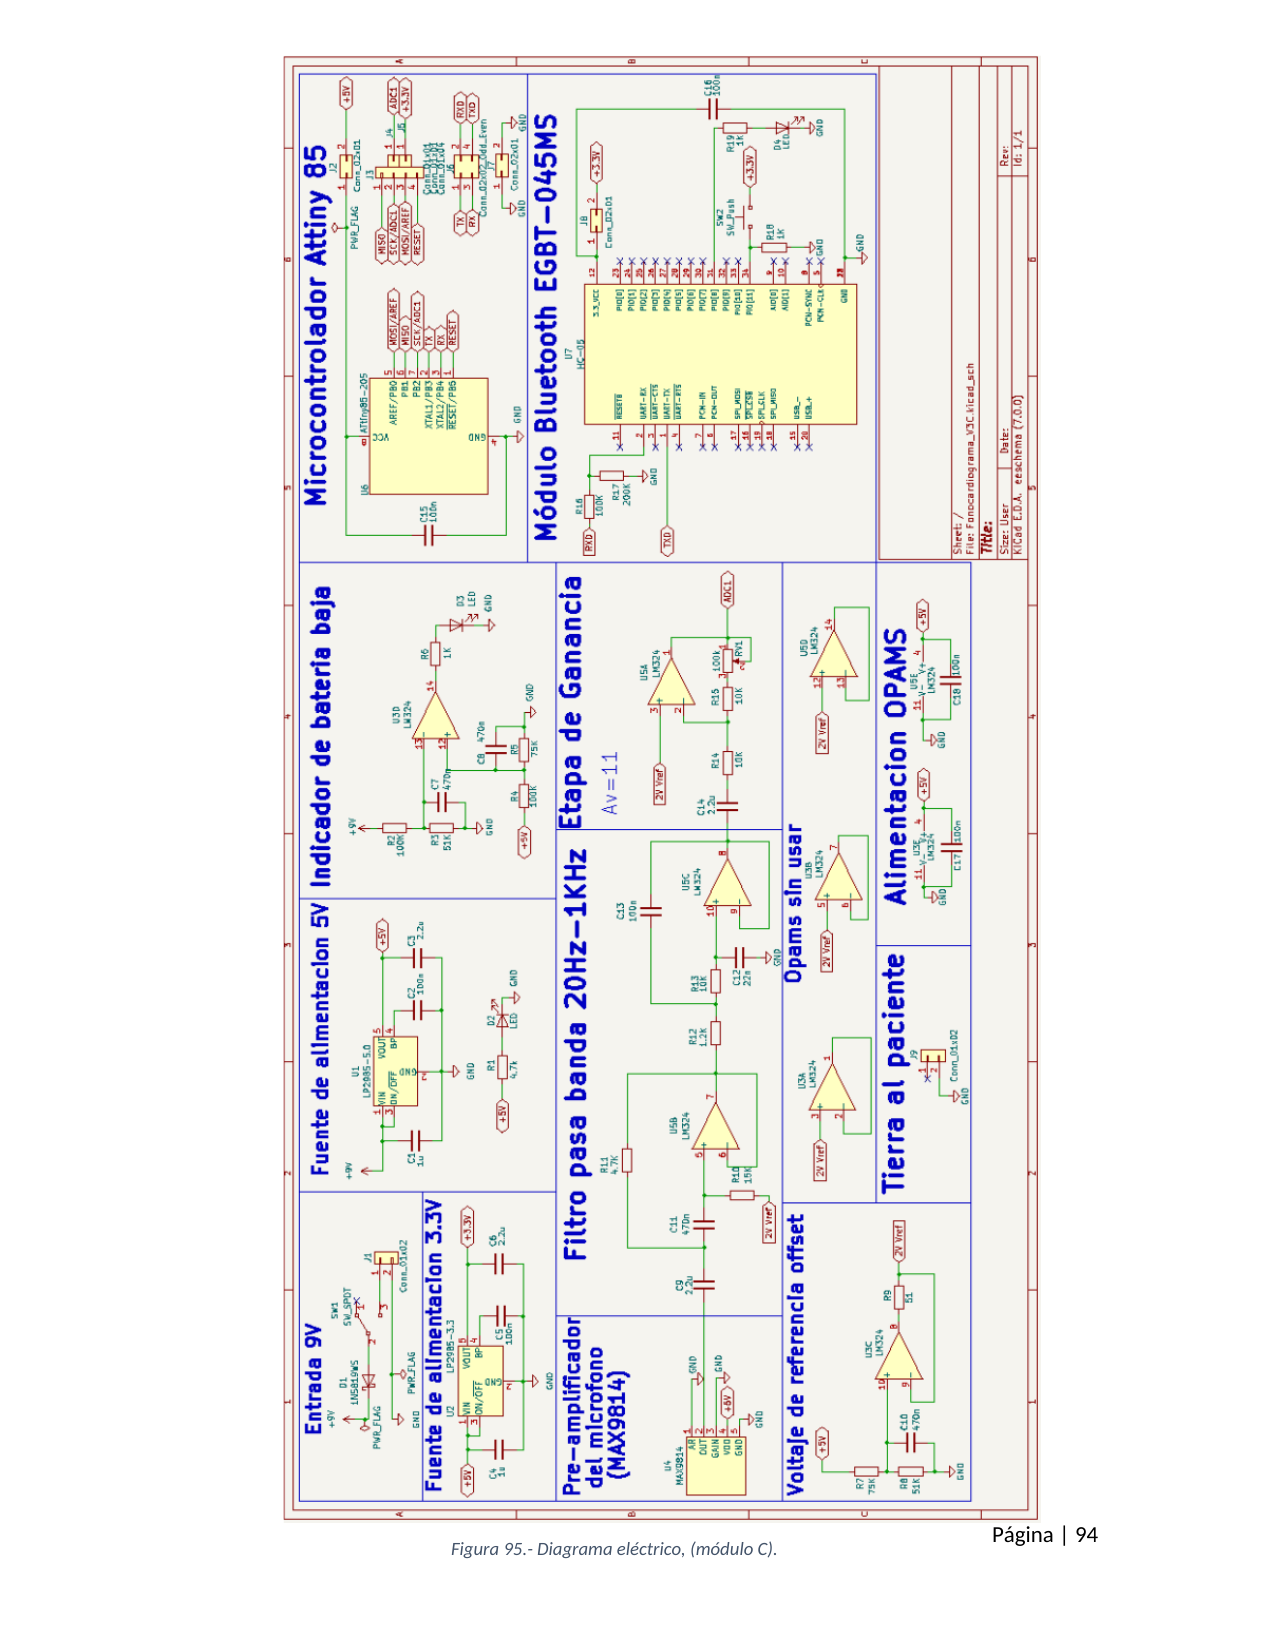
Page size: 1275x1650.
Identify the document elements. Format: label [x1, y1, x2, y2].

picture [284, 57, 1041, 1522]
